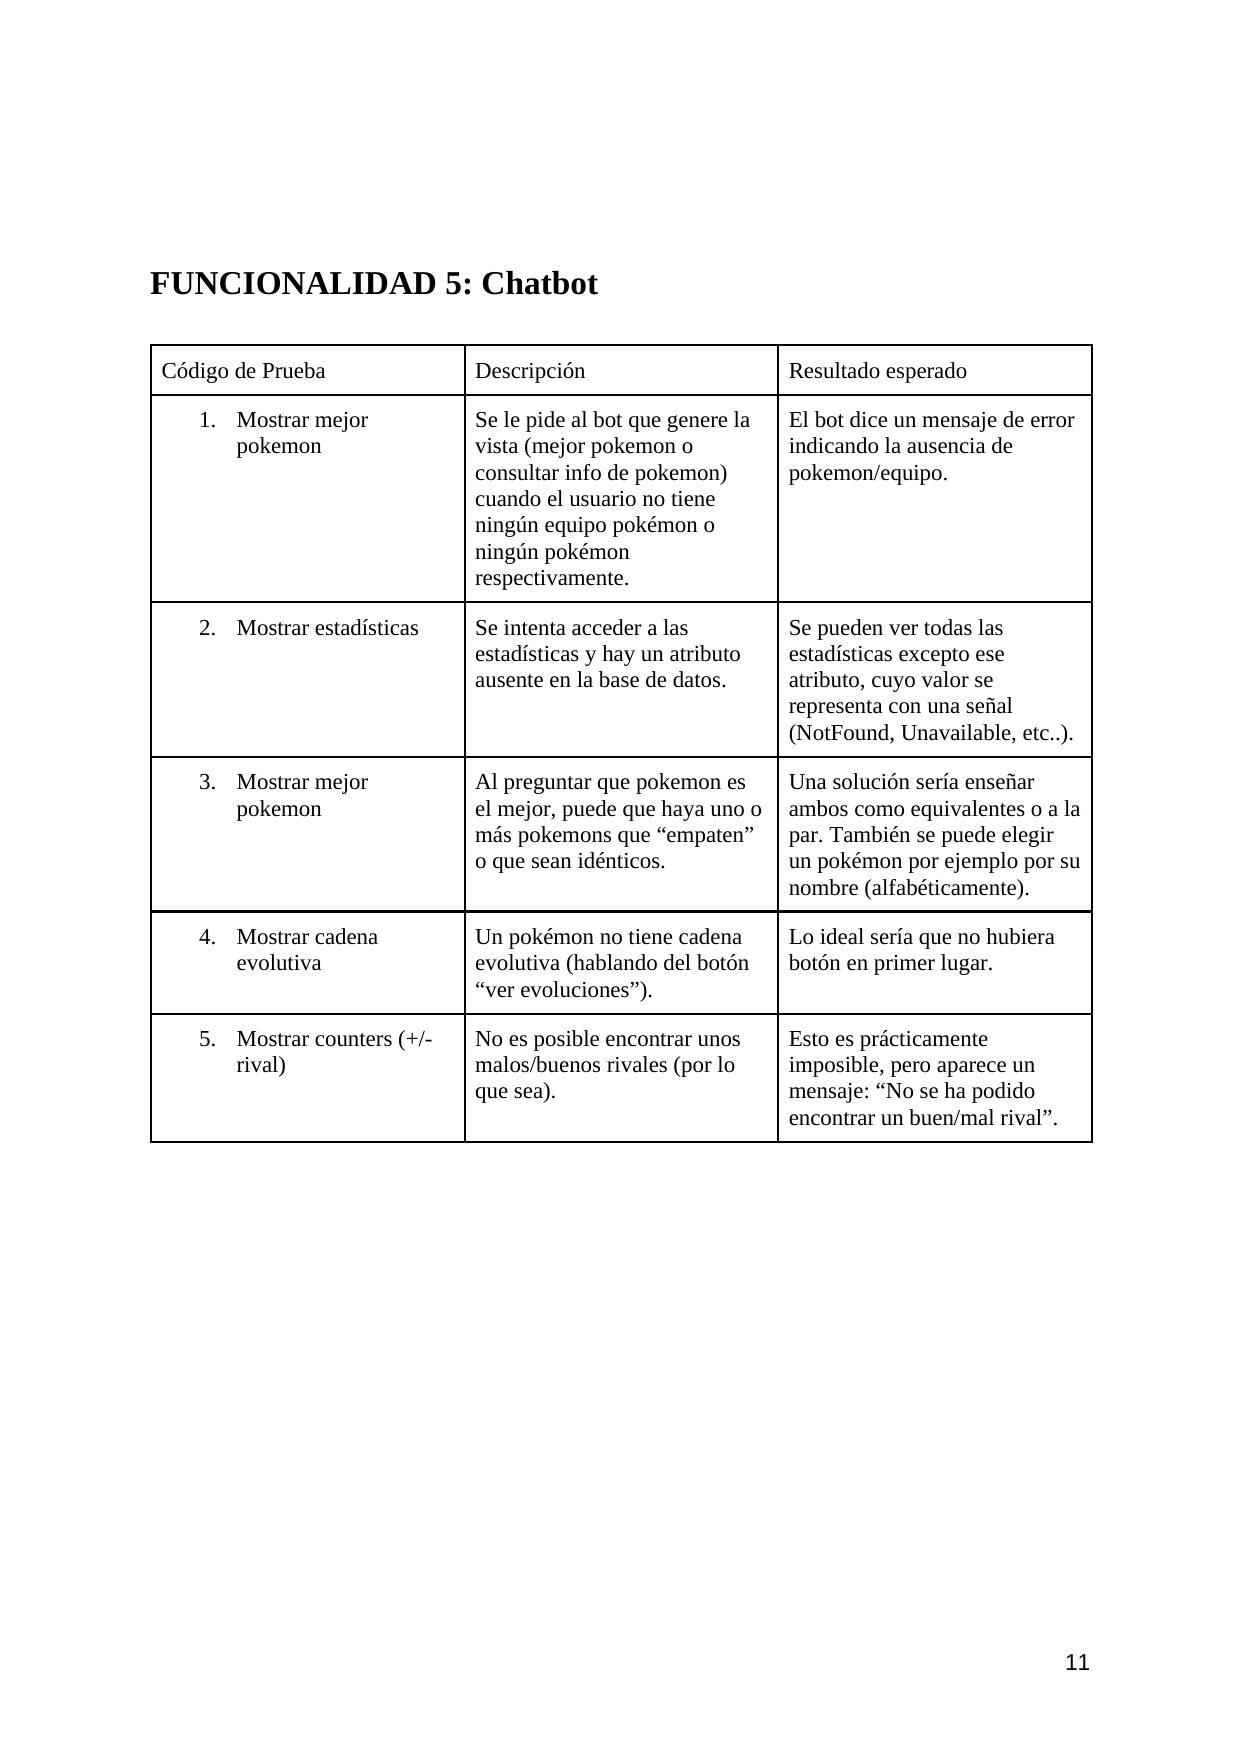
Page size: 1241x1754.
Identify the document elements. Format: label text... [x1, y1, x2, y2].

subtitle FUNCIONALIDAD 5: Chatbot [150, 263, 1090, 302]
table_cell Mostrar counters (+/-rival) [152, 1015, 464, 1141]
table_cell Mostrar estadísticas [152, 603, 464, 756]
table_cell El bot dice un mensaje de error indicando la ausencia de pokemon/equipo. [779, 396, 1091, 601]
table_cell Lo ideal sería que no hubiera botón en primer lugar. [779, 913, 1091, 1012]
table_cell Mostrar cadena evolutiva [152, 913, 464, 1012]
table_cell Al preguntar que pokemon es el mejor, puede que haya uno o más pokemons que “empaten” o que sean idénticos. [466, 758, 777, 910]
table_cell Un pokémon no tiene cadena evolutiva (hablando del botón “ver evoluciones”). [466, 913, 777, 1012]
table_header Código de Prueba [152, 346, 464, 394]
table_cell Mostrar mejor pokemon [152, 758, 464, 910]
table_cell Se pueden ver todas las estadísticas excepto ese atributo, cuyo valor se representa con una señal (NotFound, Unavailable, etc..). [779, 603, 1091, 756]
table_cell Se le pide al bot que genere la vista (mejor pokemon o consultar info de pokemon) cuando el usuario no tiene ningún equipo pokémon o ningún pokémon respectivamente. [466, 396, 777, 601]
table_cell Una solución sería enseñar ambos como equivalentes o a la par. También se puede elegir un pokémon por ejemplo por su nombre (alfabéticamente). [779, 758, 1091, 910]
table_header Resultado esperado [779, 346, 1091, 394]
table_header Descripción [466, 346, 777, 394]
table_cell Se intenta acceder a las estadísticas y hay un atributo ausente en la base de datos. [466, 603, 777, 756]
table_cell Esto es prácticamente imposible, pero aparece un mensaje: “No se ha podido encontrar un buen/mal rival”. [779, 1015, 1091, 1141]
table_cell No es posible encontrar unos malos/buenos rivales (por lo que sea). [466, 1015, 777, 1141]
table_cell Mostrar mejor pokemon [152, 396, 464, 601]
